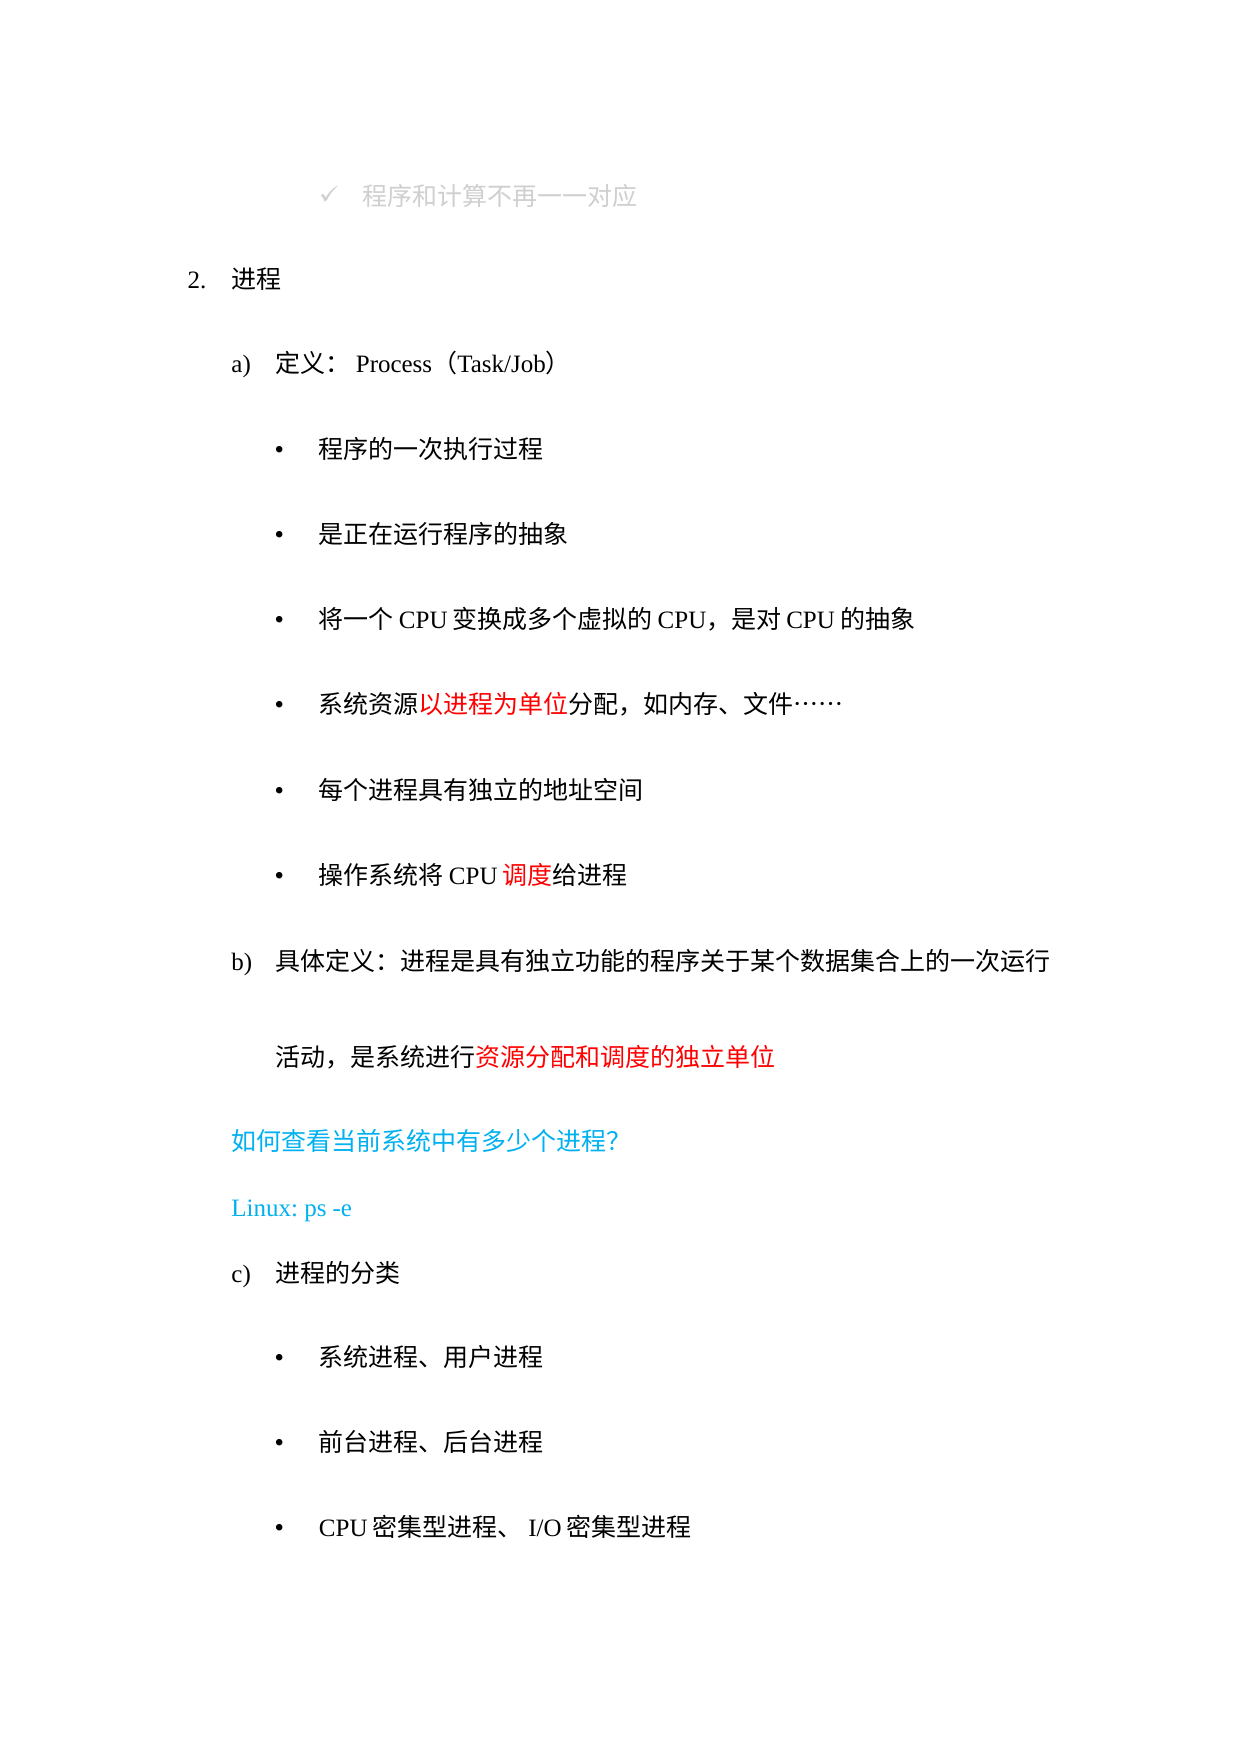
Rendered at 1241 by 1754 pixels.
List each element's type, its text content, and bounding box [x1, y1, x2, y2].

list ﻿是正在运行程序的抽象 [275, 499, 1053, 564]
list 系统进程、用户进程 [275, 1323, 1053, 1388]
list ﻿定义： Process（Task/Job） [231, 328, 1053, 393]
list ﻿系统资源以进程为单位分配，如内存、文件…… [275, 669, 1053, 734]
list ﻿如何查看当前系统中有多少个进程？ [231, 1106, 1053, 1171]
list 进程 [187, 245, 1053, 310]
list 程序和计算不再一一对应 [319, 162, 1053, 227]
list ﻿CPU密集型进程、 I/O密集型进程 [275, 1492, 1053, 1557]
list Linux: ps -e [231, 1191, 1053, 1224]
list ﻿前台进程、后台进程 [275, 1407, 1053, 1472]
list ﻿进程的分类 [231, 1238, 1053, 1303]
list ﻿程序的一次执行过程 [275, 413, 1053, 478]
list ﻿操作系统将CPU调度给进程 [275, 840, 1053, 905]
list ﻿每个进程具有独立的地址空间 [275, 755, 1053, 820]
list ﻿﻿将一个CPU变换成多个虚拟的CPU，是对CPU的抽象 [275, 584, 1053, 649]
list 具体定义：﻿进程是具有独立功能的程序关于某个数据集合上的一次运行活动，是系统进行资源分配和调度的独立单位 [231, 925, 1053, 1088]
